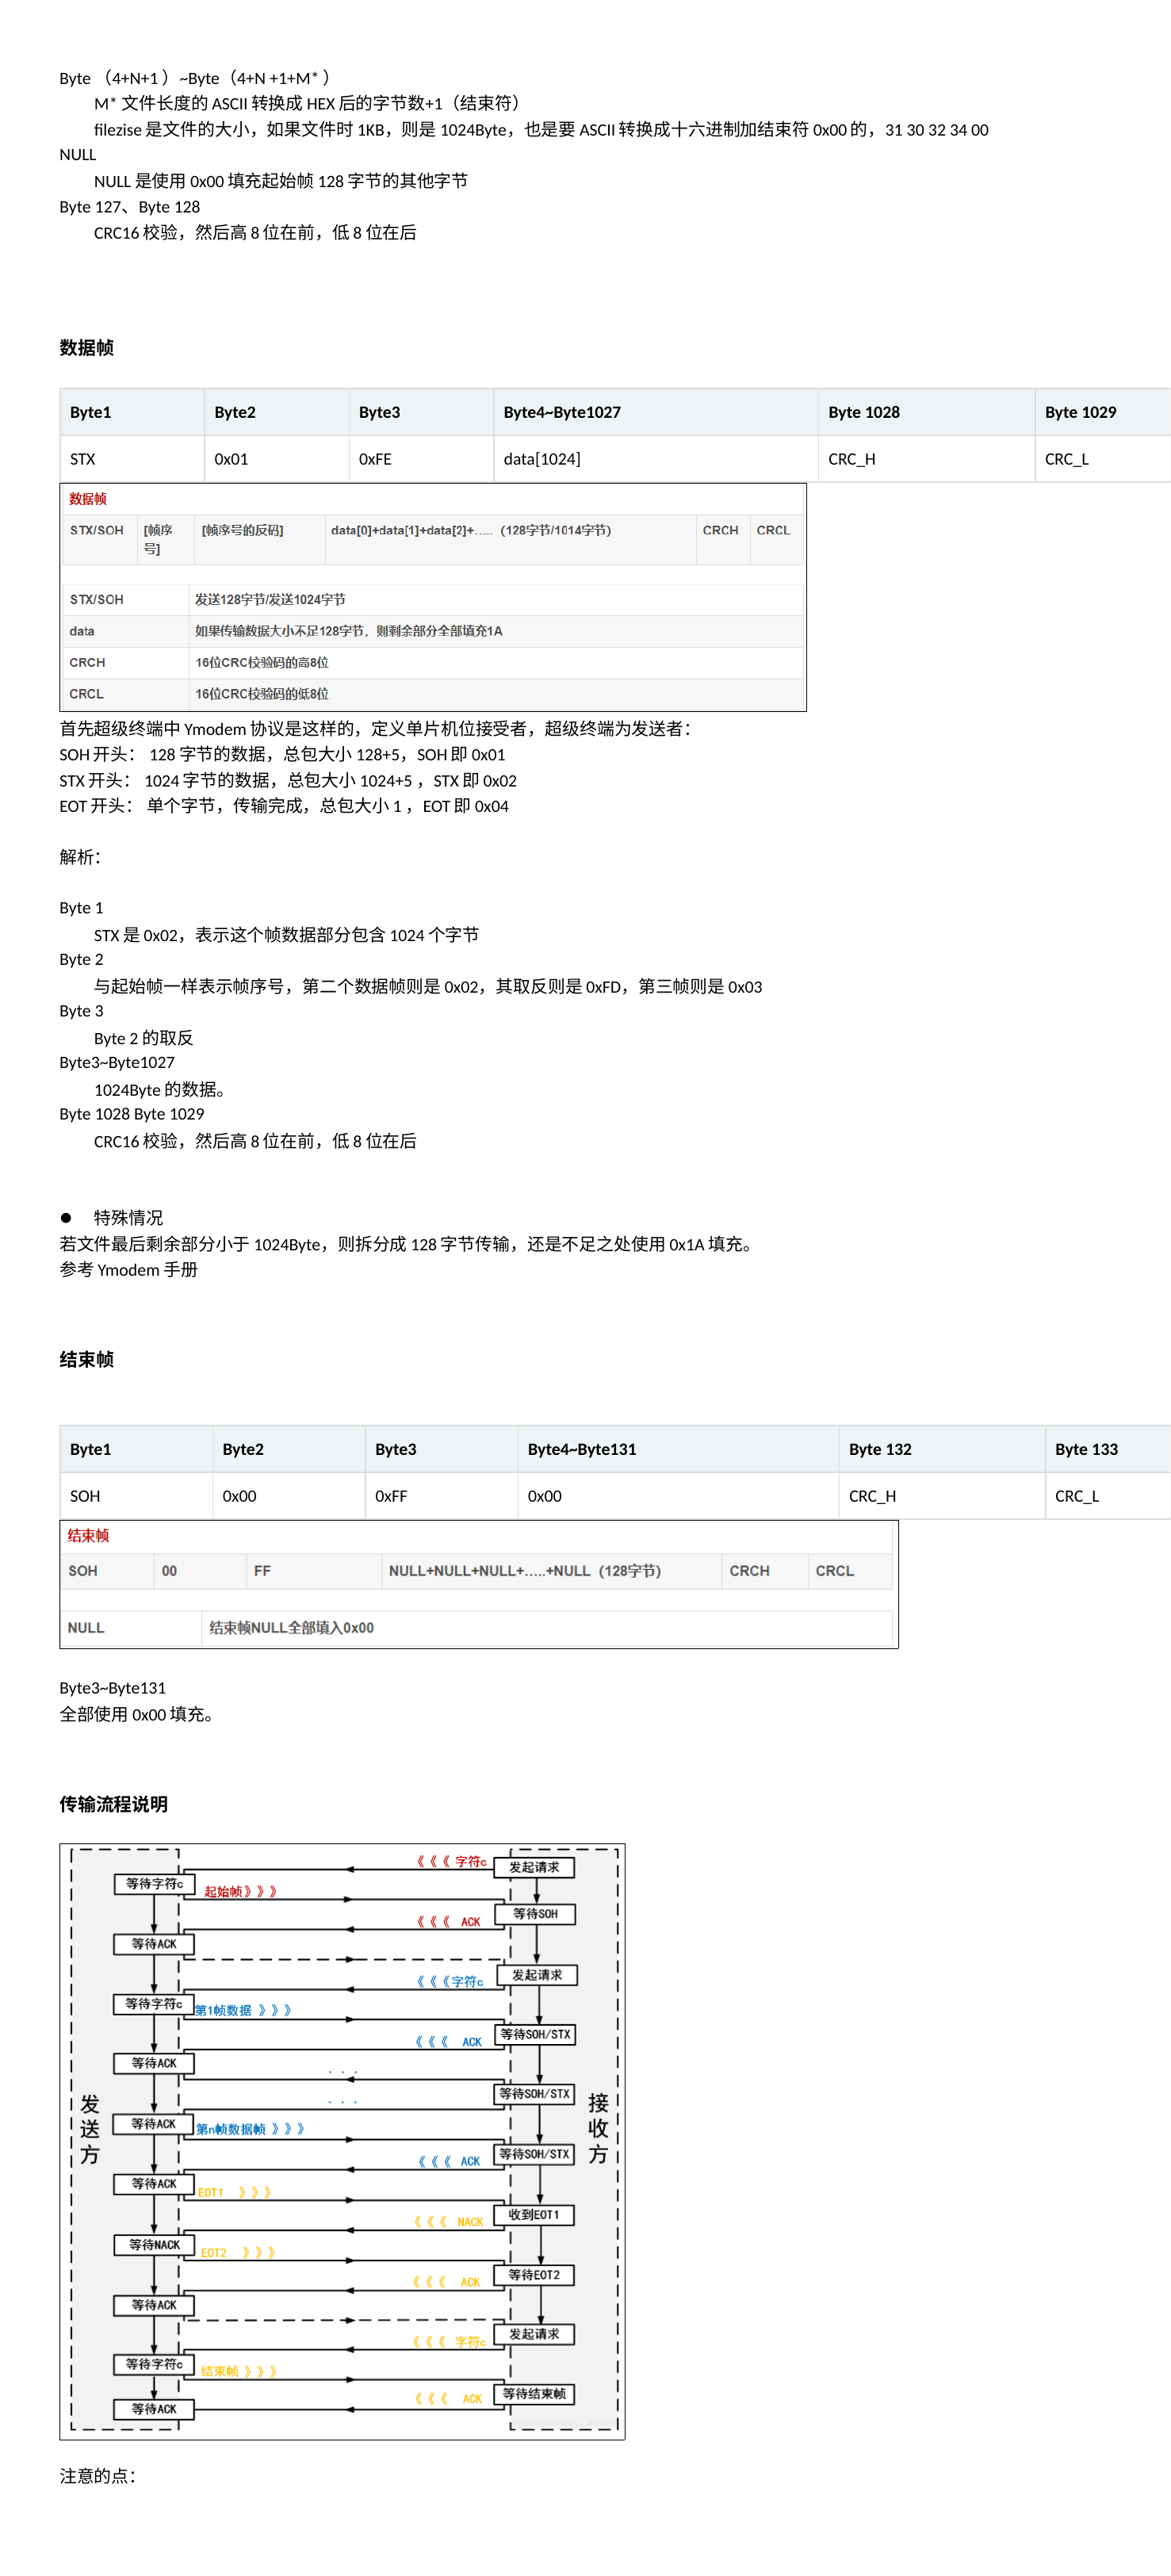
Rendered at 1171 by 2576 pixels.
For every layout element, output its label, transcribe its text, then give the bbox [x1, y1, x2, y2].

list 特殊情况 [59, 1204, 1111, 1230]
text NULL [59, 141, 1111, 167]
text Byte 127、Byte 128 [59, 193, 1111, 218]
table_header Byte4~Byte1027 [495, 389, 818, 434]
subtitle 数据帧 [59, 321, 1111, 373]
text 全部使用0x00填充。 [59, 1700, 1111, 1726]
text 注意的点： [59, 2462, 1111, 2488]
table_cell CRC_H [840, 1473, 1045, 1518]
text Byte 2 的取反 [59, 1024, 1111, 1050]
text Byte 1 [59, 895, 1111, 921]
table_header Byte 132 [840, 1426, 1045, 1472]
text Byte （4+N+1 ）~Byte（4+N +1+M* ） [59, 63, 1111, 90]
text EOT开头： 单个字节，传输完成，总包大小1 ，EOT即0x04 [59, 792, 1111, 817]
table_header Byte2 [205, 389, 349, 434]
subtitle 传输流程说明 [59, 1778, 1111, 1829]
text 1024Byte的数据。 [59, 1075, 1111, 1101]
table_cell SOH [61, 1473, 212, 1518]
table_header Byte2 [213, 1426, 365, 1472]
table_header Byte3 [350, 389, 493, 434]
table_cell 0x00 [519, 1473, 839, 1518]
table_header Byte1 [61, 1426, 212, 1472]
text SOH开头： 128字节的数据，总包大小128+5，SOH即0x01 [59, 741, 1111, 766]
table_header Byte4~Byte131 [519, 1426, 839, 1472]
text Byte3~Byte1027 [59, 1050, 1111, 1075]
table_cell 0x01 [205, 436, 349, 481]
table_cell CRC_L [1047, 1473, 1170, 1518]
table_cell 0x00 [213, 1473, 365, 1518]
picture [60, 1844, 625, 2440]
table_header Byte 133 [1047, 1426, 1170, 1472]
table_cell 0xFF [366, 1473, 518, 1518]
text Byte 2 [59, 947, 1111, 972]
table_cell CRC_H [819, 436, 1035, 481]
text 解析： [59, 844, 1111, 869]
text 若文件最后剩余部分小于1024Byte，则拆分成128字节传输，还是不足之处使用0x1A填充。 [59, 1230, 1111, 1256]
text Byte 1028 Byte 1029 [59, 1101, 1111, 1127]
picture [60, 1521, 898, 1648]
subtitle 结束帧 [59, 1333, 1111, 1384]
text Byte3~Byte131 [59, 1675, 1111, 1700]
table_cell 0xFE [350, 436, 493, 481]
text Byte 3 [59, 998, 1111, 1024]
table_cell STX [61, 436, 204, 481]
picture [60, 484, 806, 711]
text CRC16校验，然后高8位在前，低8位在后 [59, 218, 1111, 244]
table_header Byte1 [61, 389, 204, 434]
text 与起始帧一样表示帧序号，第二个数据帧则是0x02，其取反则是0xFD，第三帧则是0x03 [59, 972, 1111, 998]
table_header Byte 1029 [1036, 389, 1170, 434]
table_cell data[1024] [495, 436, 818, 481]
text M* 文件长度的ASCII转换成HEX后的字节数+1（结束符） [94, 90, 1111, 115]
table_cell CRC_L [1036, 436, 1170, 481]
text 首先超级终端中Ymodem协议是这样的，定义单片机位接受者，超级终端为发送者： [59, 714, 1111, 741]
text NULL是使用0x00填充起始帧128字节的其他字节 [59, 167, 1111, 193]
text CRC16校验，然后高8位在前，低8位在后 [59, 1127, 1111, 1153]
table_header Byte 1028 [819, 389, 1035, 434]
text filezise是文件的大小，如果文件时1KB，则是1024Byte，也是要ASCII转换成十六进制加结束符0x00的，31 30 32 34 00 [94, 115, 1111, 141]
text STX是0x02，表示这个帧数据部分包含1024个字节 [59, 921, 1111, 947]
table_header Byte3 [366, 1426, 518, 1472]
text 参考Ymodem手册 [59, 1256, 1111, 1281]
text STX开头： 1024字节的数据，总包大小1024+5 ，STX即0x02 [59, 766, 1111, 792]
